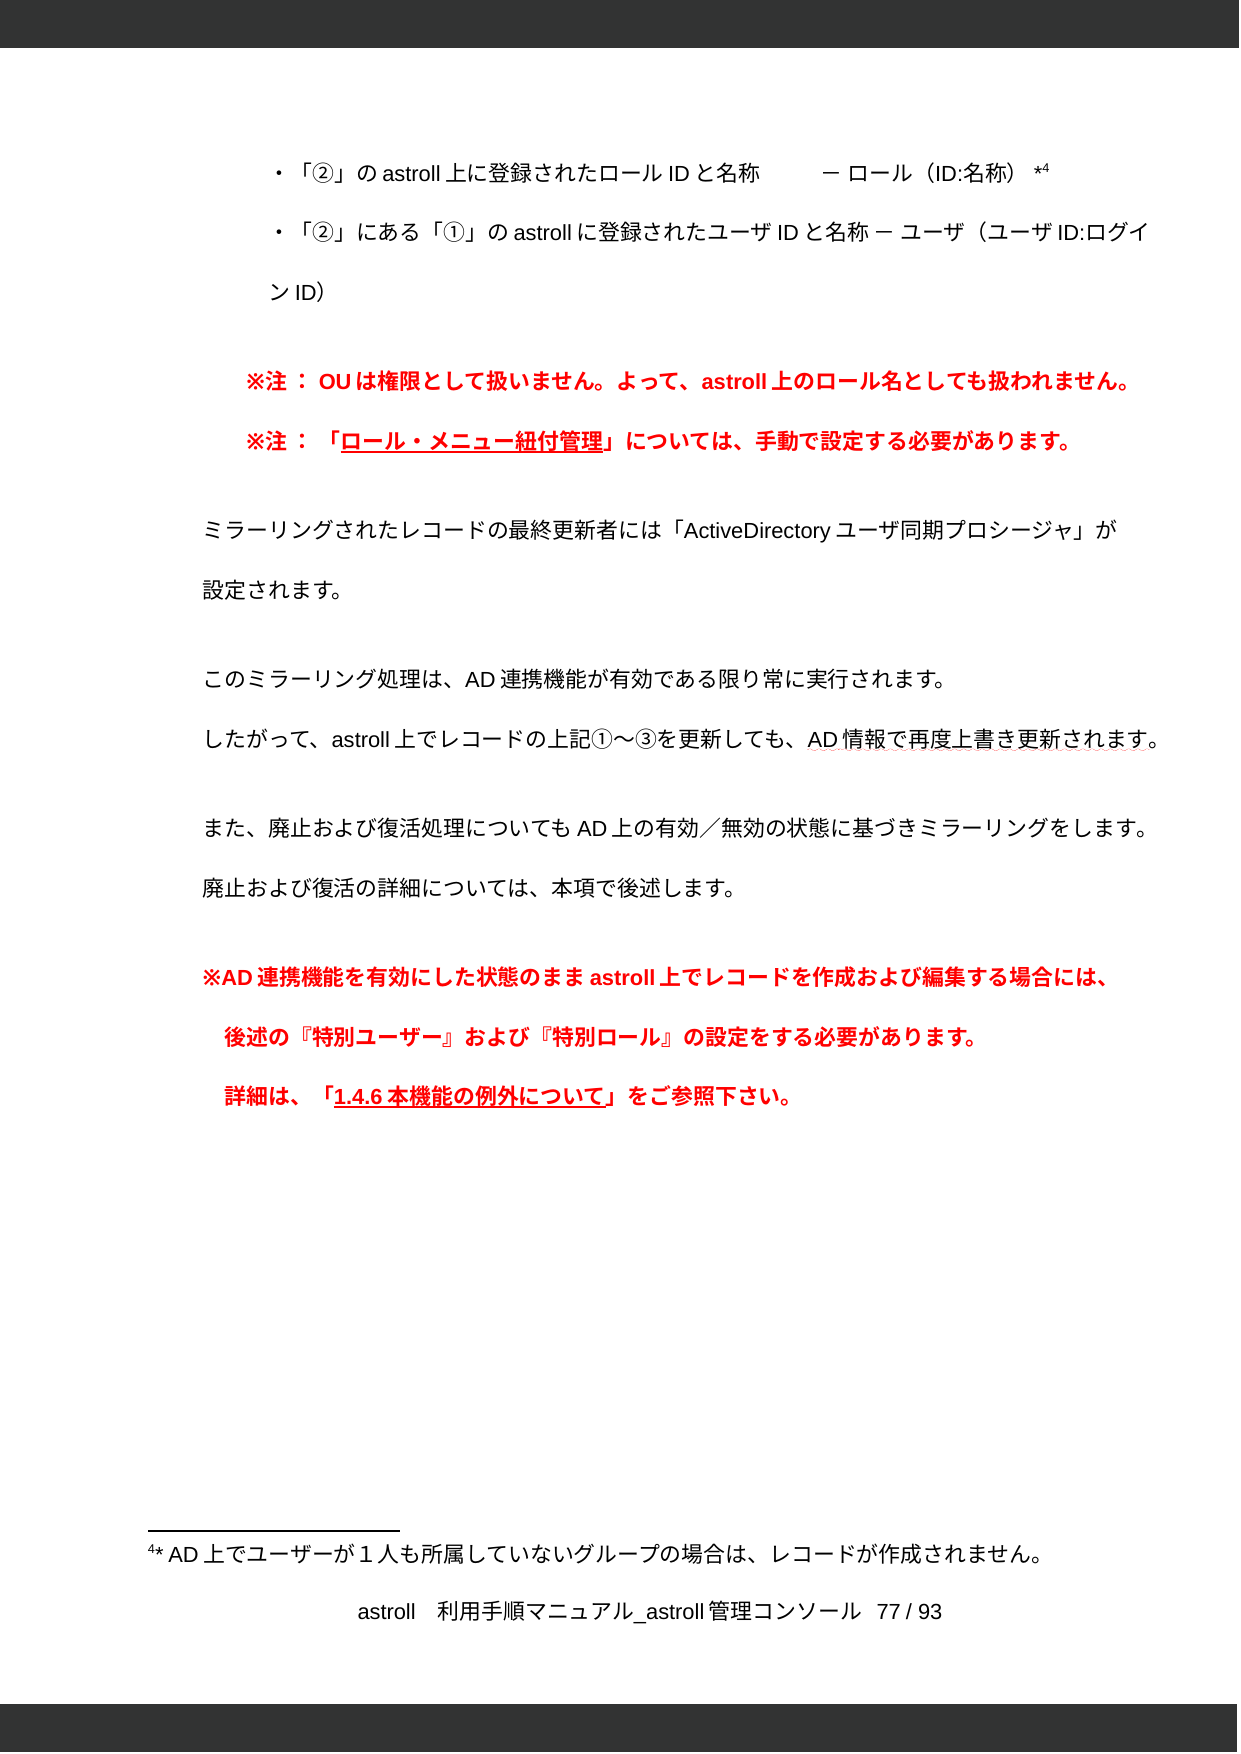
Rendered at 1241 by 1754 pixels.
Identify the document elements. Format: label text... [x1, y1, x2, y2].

picture [0, 0, 1239, 48]
text ※注 ： OUは権限として扱いません。よって、astroll上のロール名としても扱われません。 [246, 350, 1152, 410]
list ・「②」のastroll上に登録されたロールIDと名称 － ロール（ID:名称） * [268, 142, 1152, 201]
list また、廃止および復活処理についてもAD上の有効／無効の状態に基づきミラーリングをします。 [202, 797, 1152, 857]
list ミラーリングされたレコードの最終更新者には「ActiveDirectoryユーザ同期プロシージャ」が [202, 499, 1152, 559]
text ※注 ： 「ロール・メニュー紐付管理」については、手動で設定する必要があります。 [246, 410, 1152, 469]
list 設定されます。 [202, 559, 1152, 618]
list 廃止および復活の詳細については、本項で後述します。 [202, 857, 1152, 916]
picture [0, 1704, 1237, 1752]
list 後述の『特別ユーザー』および『特別ロール』の設定をする必要があります。 [202, 1006, 1152, 1065]
list ・「②」にある「①」のastrollに登録されたユーザIDと名称 － ユーザ（ユーザID:ログインID） [268, 201, 1152, 321]
list 詳細は、「1.4.6 本機能の例外について」をご参照下さい。 [202, 1065, 1152, 1125]
list したがって、astroll上でレコードの上記①～③を更新しても、AD情報で再度上書き更新されます。 [202, 708, 1152, 767]
list ※AD連携機能を有効にした状態のままastroll上でレコードを作成および編集する場合には、 [202, 946, 1152, 1006]
list このミラーリング処理は、AD連携機能が有効である限り常に実行されます。 [202, 648, 1152, 708]
